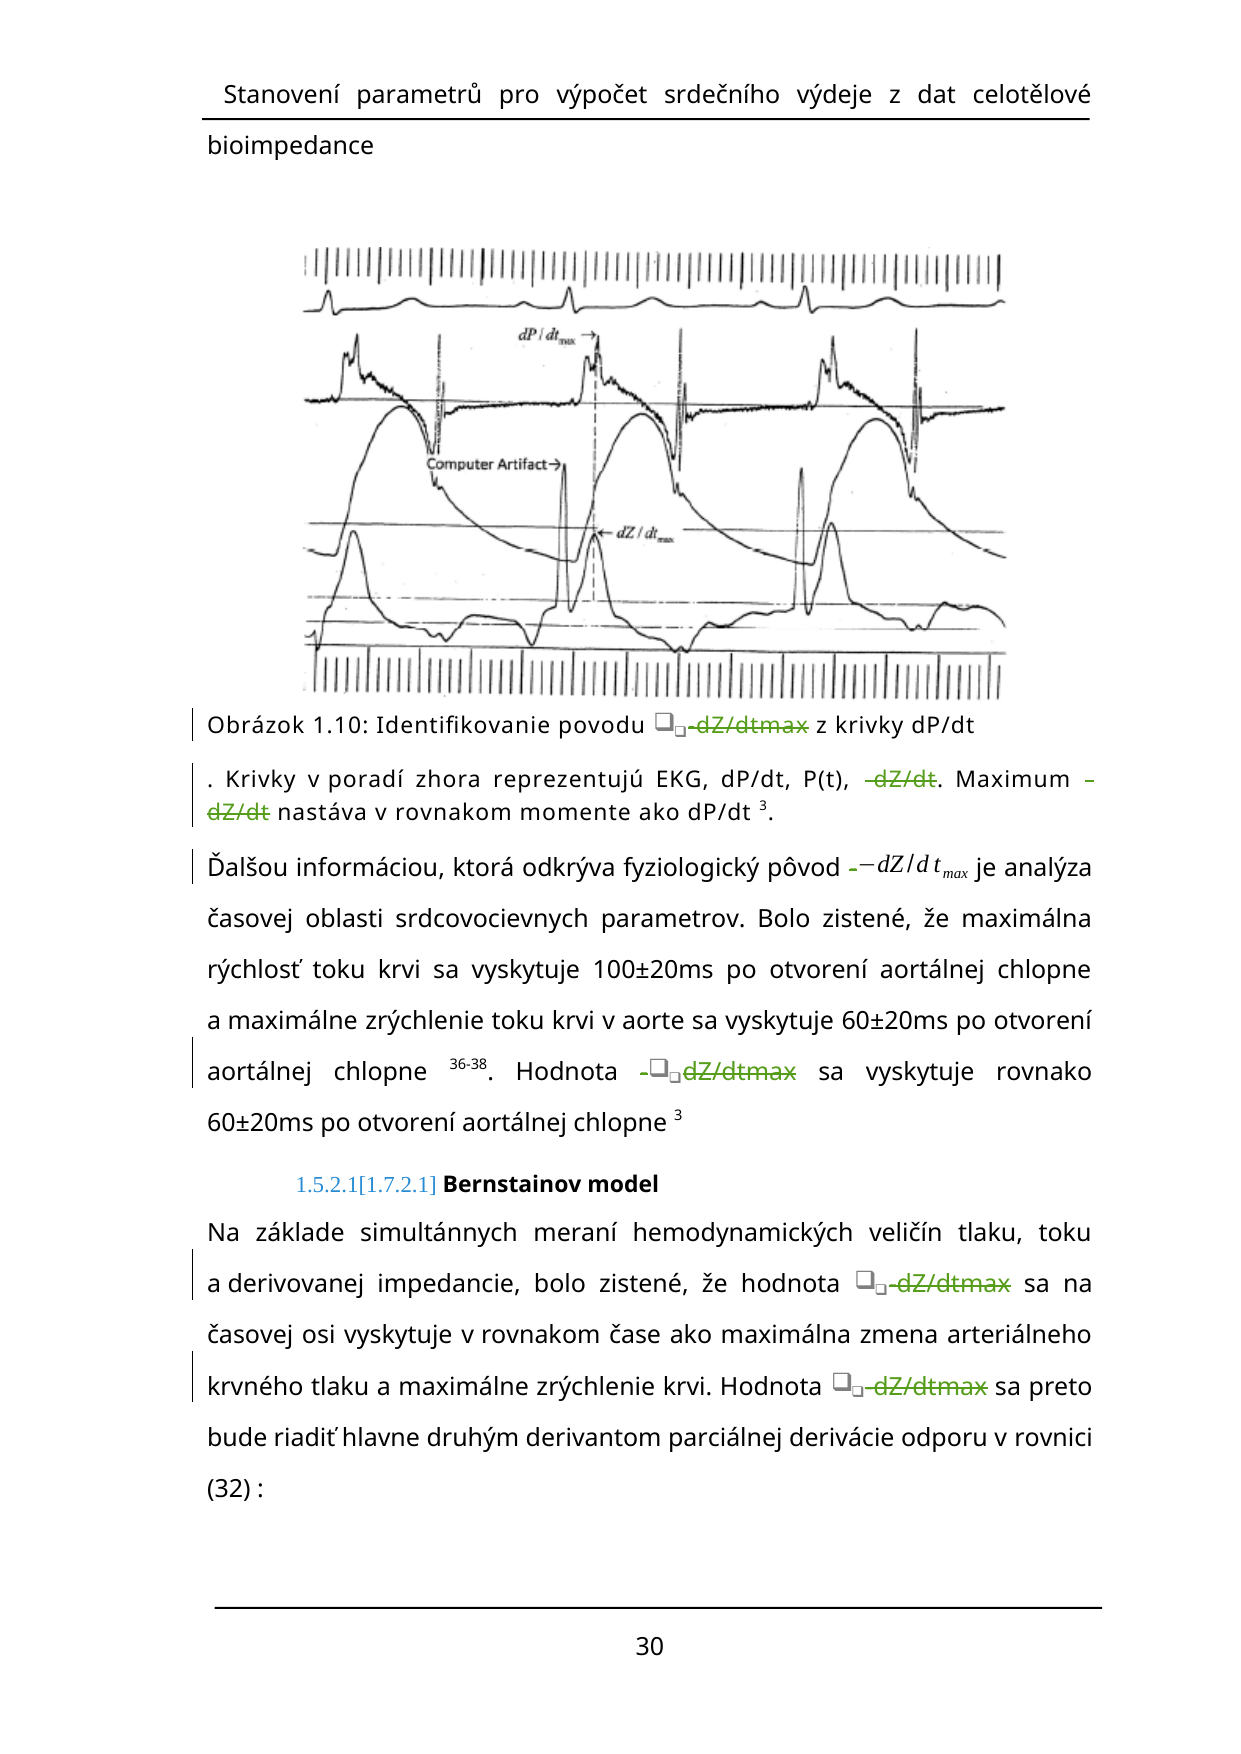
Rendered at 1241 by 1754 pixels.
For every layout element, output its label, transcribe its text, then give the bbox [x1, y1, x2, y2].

text Na základe simultánnych meraní hemodynamických veličín tlaku, toku a derivovanej impedancie, bolo zistené, že hodnota sa na časovej osi vyskytuje v rovnakom čase ako maximálna zmena arteriálneho krvného tlaku a maximálne zrýchlenie krvi. Hodnota sa preto bude riadiť hlavne druhým derivantom parciálnej derivácie odporu v rovnici (32) : [207, 1215, 1092, 1504]
picture [275, 247, 1024, 708]
text . Krivky v poradí zhora reprezentujú EKG, dP/dt, P(t), . Maximum nastáva v rovnakom momente ako dP/dt 3. [207, 763, 1092, 827]
subtitle Bernstainov model [295, 1168, 1092, 1199]
text Ďalšou informáciou, ktorá odkrýva fyziologický pôvod je analýza časovej oblasti srdcovocievnych parametrov. Bolo zistené, že maximálna rýchlosť toku krvi sa vyskytuje 100±20ms po otvorení aortálnej chlopne a maximálne zrýchlenie toku krvi v aorte sa vyskytuje 60±20ms po otvorení aortálnej chlopne 36-38. Hodnota sa vyskytuje rovnako 60±20ms po otvorení aortálnej chlopne 3 [207, 849, 1092, 1139]
